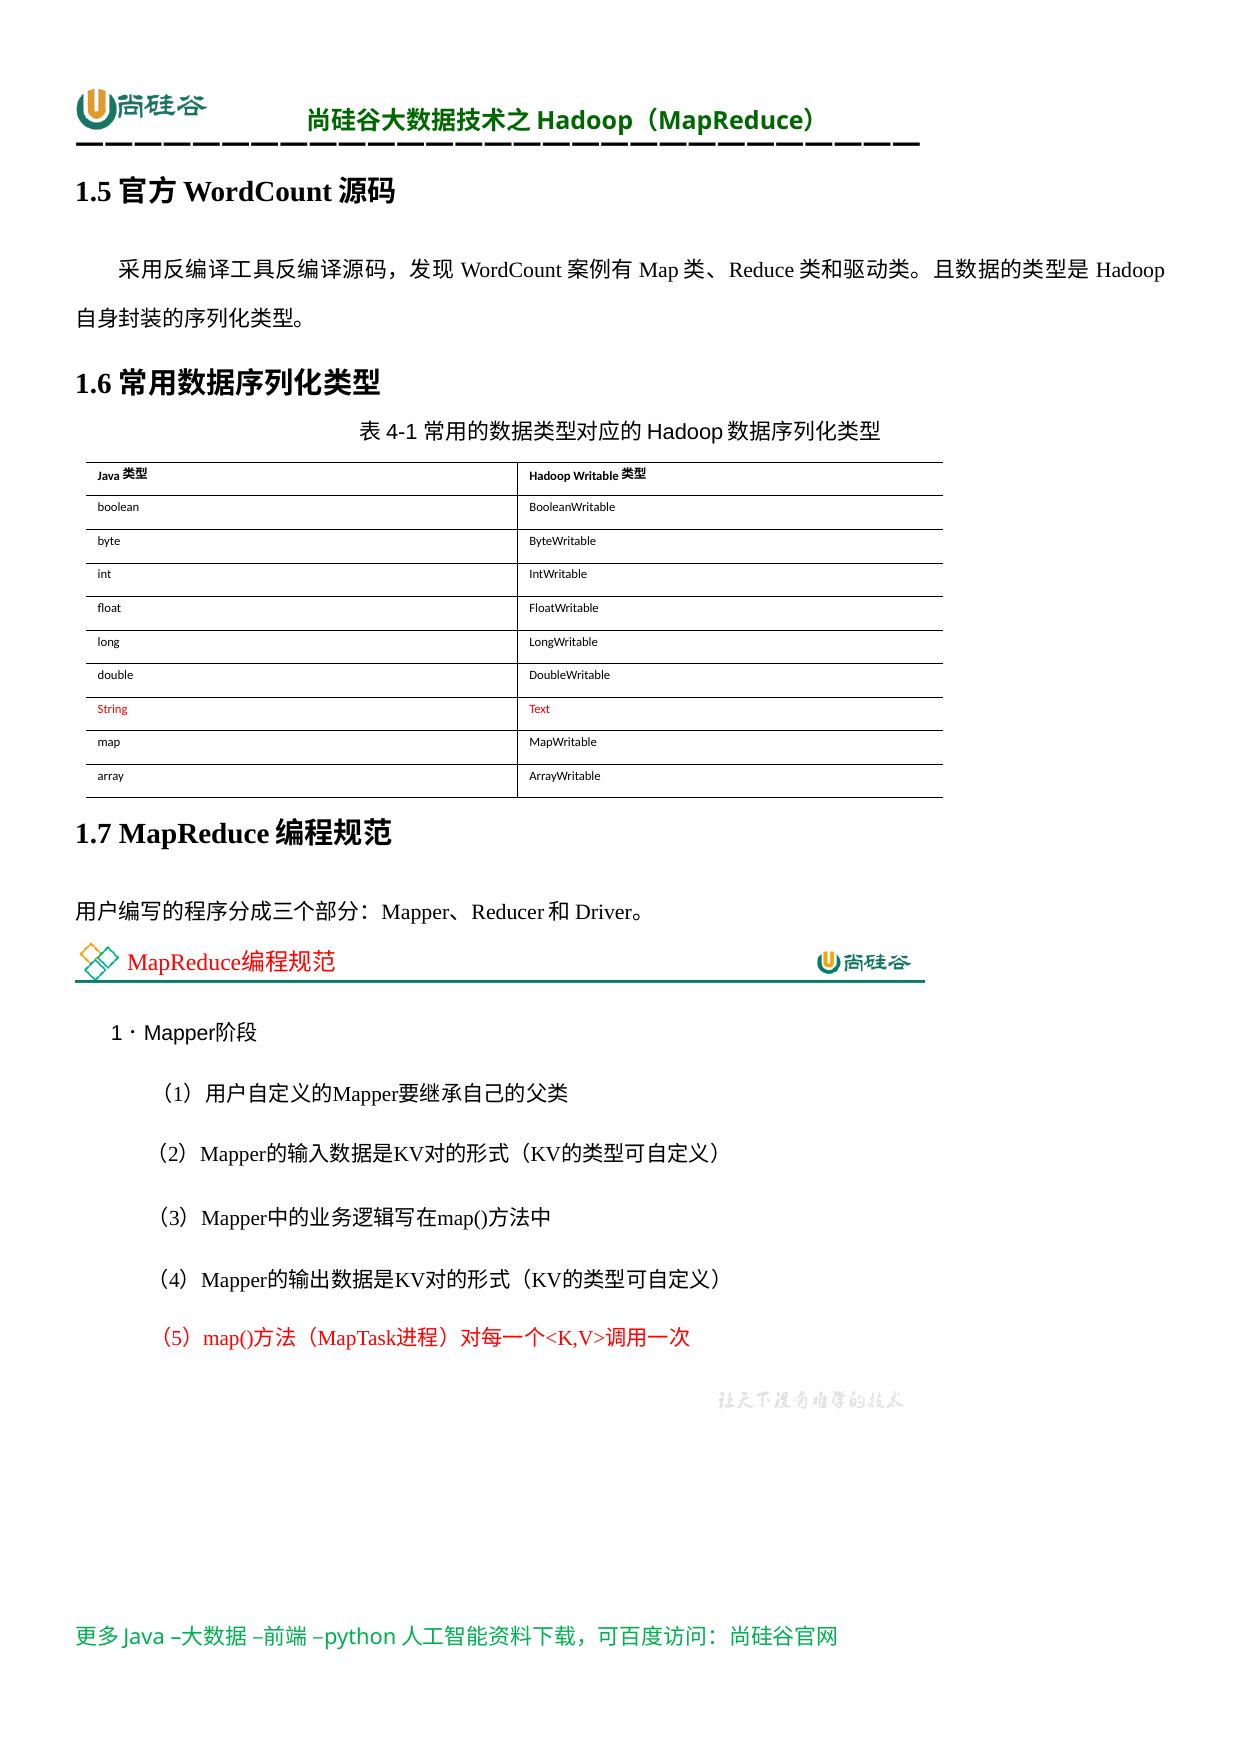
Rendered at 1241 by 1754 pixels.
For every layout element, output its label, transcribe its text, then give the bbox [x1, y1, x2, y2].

table_cell ArrayWritable [518, 765, 943, 797]
table_cell BooleanWritable [518, 496, 943, 529]
table_header Hadoop Writable类型 [518, 463, 943, 495]
table_cell long [86, 631, 517, 663]
table_cell LongWritable [518, 631, 943, 663]
table_cell map [86, 731, 517, 764]
subtitle 1.5 官方WordCount源码 [75, 156, 1165, 221]
table_cell DoubleWritable [518, 664, 943, 697]
table_cell MapWritable [518, 731, 943, 764]
table_cell int [86, 564, 517, 596]
text 用户编写的程序分成三个部分：Mapper、Reducer和Driver。 [75, 894, 1165, 926]
subtitle 1.6 常用数据序列化类型 [75, 348, 1165, 413]
picture [75, 88, 208, 130]
table_header Java类型 [86, 463, 517, 495]
table_cell Text [518, 698, 943, 730]
table_cell array [86, 765, 517, 797]
table_cell FloatWritable [518, 597, 943, 629]
table_cell byte [86, 530, 517, 562]
text 采用反编译工具反编译源码，发现WordCount案例有Map类、Reduce类和驱动类。且数据的类型是Hadoop自身封装的序列化类型。 [75, 251, 1165, 333]
subtitle 1.7 MapReduce编程规范 [75, 798, 1165, 863]
table_cell IntWritable [518, 564, 943, 596]
table_cell ByteWritable [518, 530, 943, 562]
table_cell boolean [86, 496, 517, 529]
table_cell String [86, 698, 517, 730]
table_cell float [86, 597, 517, 629]
text 表4-1 常用的数据类型对应的Hadoop数据序列化类型 [75, 413, 1165, 446]
table_cell double [86, 664, 517, 697]
